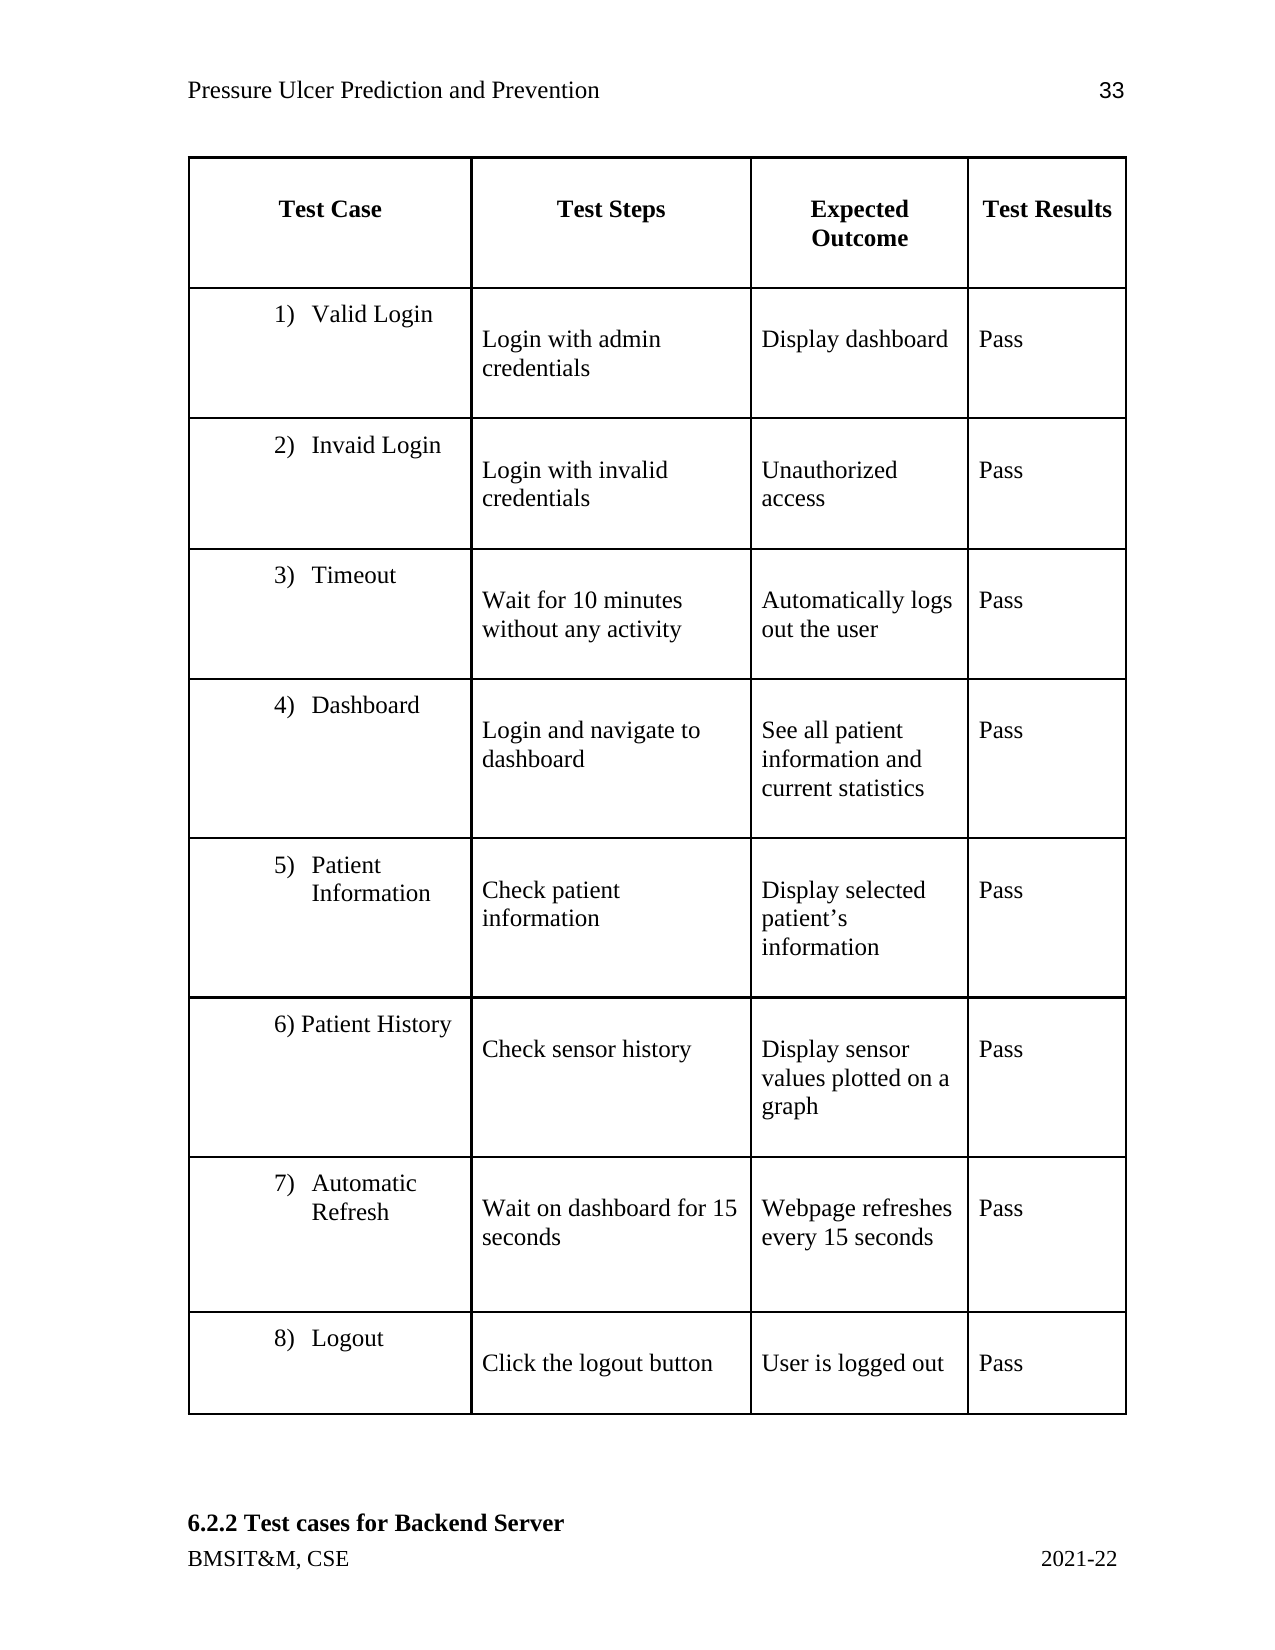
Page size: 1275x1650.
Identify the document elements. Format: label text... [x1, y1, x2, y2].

table_cell Display sensor values plotted on a graph [752, 999, 967, 1156]
table_cell Wait on dashboard for 15 seconds [473, 1158, 750, 1311]
table_cell Login with admin credentials [473, 289, 750, 417]
table_cell Check sensor history [473, 999, 750, 1156]
table_header Expected Outcome [752, 159, 967, 287]
table_cell Pass [969, 289, 1125, 417]
table_cell Webpage refreshes every 15 seconds [752, 1158, 967, 1311]
table_header Test Results [969, 159, 1125, 287]
table_cell User is logged out [752, 1313, 967, 1412]
table_cell See all patient information and current statistics [752, 680, 967, 837]
table_cell Display dashboard [752, 289, 967, 417]
table_cell 5) Patient Information [190, 839, 470, 996]
table_cell 8) Logout [190, 1313, 470, 1412]
table_cell Pass [969, 680, 1125, 837]
table_cell 1) Valid Login [190, 289, 470, 417]
table_cell 2) Invaid Login [190, 419, 470, 548]
table_cell Wait for 10 minutes without any activity [473, 550, 750, 678]
table_header Test Steps [473, 159, 750, 287]
table_header Test Case [190, 159, 470, 287]
table_cell 6) Patient History [190, 999, 470, 1156]
table_cell 4) Dashboard [190, 680, 470, 837]
table_cell Login and navigate to dashboard [473, 680, 750, 837]
table_cell 3) Timeout [190, 550, 470, 678]
table_cell Pass [969, 419, 1125, 548]
table_cell Pass [969, 1313, 1125, 1412]
table_cell Click the logout button [473, 1313, 750, 1412]
table_cell Pass [969, 550, 1125, 678]
table_cell Display selected patient’s information [752, 839, 967, 996]
table_cell Pass [969, 839, 1125, 996]
table_cell Pass [969, 999, 1125, 1156]
table_cell Unauthorized access [752, 419, 967, 548]
table_cell Pass [969, 1158, 1125, 1311]
table_cell Automatically logs out the user [752, 550, 967, 678]
table_cell Login with invalid credentials [473, 419, 750, 548]
table_cell 7) Automatic Refresh [190, 1158, 470, 1311]
table_cell Check patient information [473, 839, 750, 996]
text 6.2.2 Test cases for Backend Server [187, 1508, 1125, 1536]
